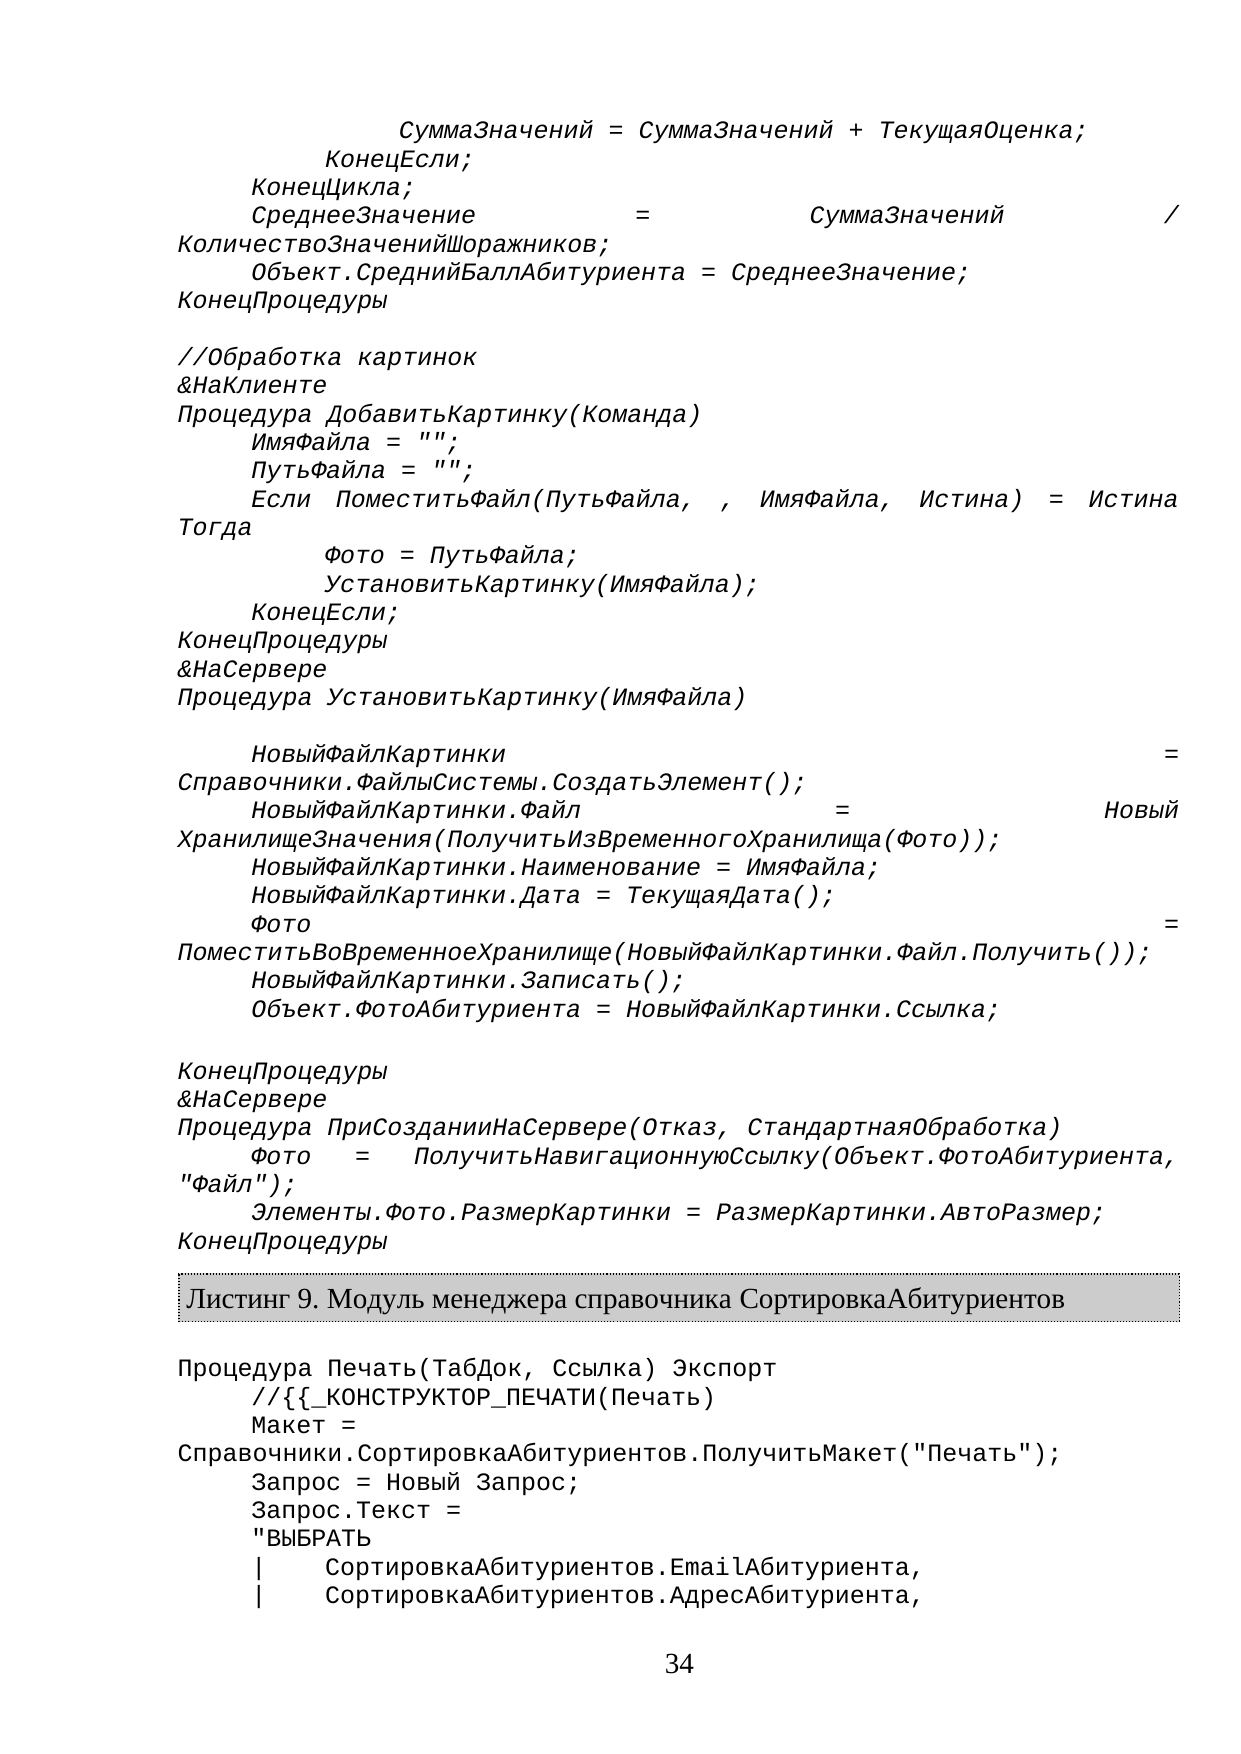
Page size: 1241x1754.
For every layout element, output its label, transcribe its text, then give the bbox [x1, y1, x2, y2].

text Объект.ФотоАбитуриента = НовыйФайлКартинки.Ссылка; [177, 996, 1181, 1025]
text | СортировкаАбитуриентов.EmailАбитуриента, [177, 1554, 1181, 1583]
text Фото = ПоместитьВоВременноеХранилище(НовыйФайлКартинки.Файл.Получить()); [177, 911, 1181, 968]
text //Обработка картинок [177, 345, 1181, 373]
text &НаСервере [177, 1087, 1181, 1115]
text КонецПроцедуры [177, 288, 1181, 316]
text &НаСервере [177, 656, 1181, 685]
text //{{_КОНСТРУКТОР_ПЕЧАТИ(Печать) [177, 1384, 1181, 1413]
text Запрос = Новый Запрос; [177, 1469, 1181, 1498]
text КонецПроцедуры [177, 628, 1181, 656]
text КонецПроцедуры [177, 1058, 1181, 1087]
text Фото = ПолучитьНавигационнуюСсылку(Объект.ФотоАбитуриента, "Файл"); [177, 1143, 1181, 1200]
text СреднееЗначение = СуммаЗначений / КоличествоЗначенийШоражников; [177, 203, 1181, 260]
text | СортировкаАбитуриентов.АдресАбитуриента, [177, 1583, 1181, 1611]
text Процедура ДобавитьКартинку(Команда) [177, 401, 1181, 430]
text "ВЫБРАТЬ [177, 1526, 1181, 1554]
text НовыйФайлКартинки.Дата = ТекущаяДата(); [177, 883, 1181, 911]
text Макет = Справочники.СортировкаАбитуриентов.ПолучитьМакет("Печать"); [177, 1413, 1181, 1469]
text НовыйФайлКартинки.Файл = Новый ХранилищеЗначения(ПолучитьИзВременногоХранилища(Фото)); [177, 798, 1181, 855]
text НовыйФайлКартинки = Справочники.ФайлыСистемы.СоздатьЭлемент(); [177, 741, 1181, 798]
text Процедура УстановитьКартинку(ИмяФайла) [177, 685, 1181, 713]
text &НаКлиенте [177, 373, 1181, 401]
text Если ПоместитьФайл(ПутьФайла, , ИмяФайла, Истина) = Истина Тогда [177, 486, 1181, 543]
text Объект.СреднийБаллАбитуриента = СреднееЗначение; [177, 260, 1181, 288]
text Запрос.Текст = [177, 1498, 1181, 1526]
text Листинг 9. Модуль менеджера справочника СортировкаАбитуриентов [178, 1273, 1180, 1322]
text КонецПроцедуры [177, 1228, 1181, 1257]
text ИмяФайла = ""; [177, 430, 1181, 458]
text ПутьФайла = ""; [177, 458, 1181, 486]
text СуммаЗначений = СуммаЗначений + ТекущаяОценка; [177, 118, 1181, 146]
text КонецЕсли; [177, 146, 1181, 175]
text Процедура ПриСозданииНаСервере(Отказ, СтандартнаяОбработка) [177, 1115, 1181, 1143]
text КонецЦикла; [177, 175, 1181, 203]
text НовыйФайлКартинки.Наименование = ИмяФайла; [177, 855, 1181, 883]
text Элементы.Фото.РазмерКартинки = РазмерКартинки.АвтоРазмер; [177, 1200, 1181, 1228]
text КонецЕсли; [177, 600, 1181, 628]
text Процедура Печать(ТабДок, Ссылка) Экспорт [177, 1356, 1181, 1384]
text Фото = ПутьФайла; [177, 543, 1181, 571]
text НовыйФайлКартинки.Записать(); [177, 968, 1181, 996]
text УстановитьКартинку(ИмяФайла); [177, 571, 1181, 600]
